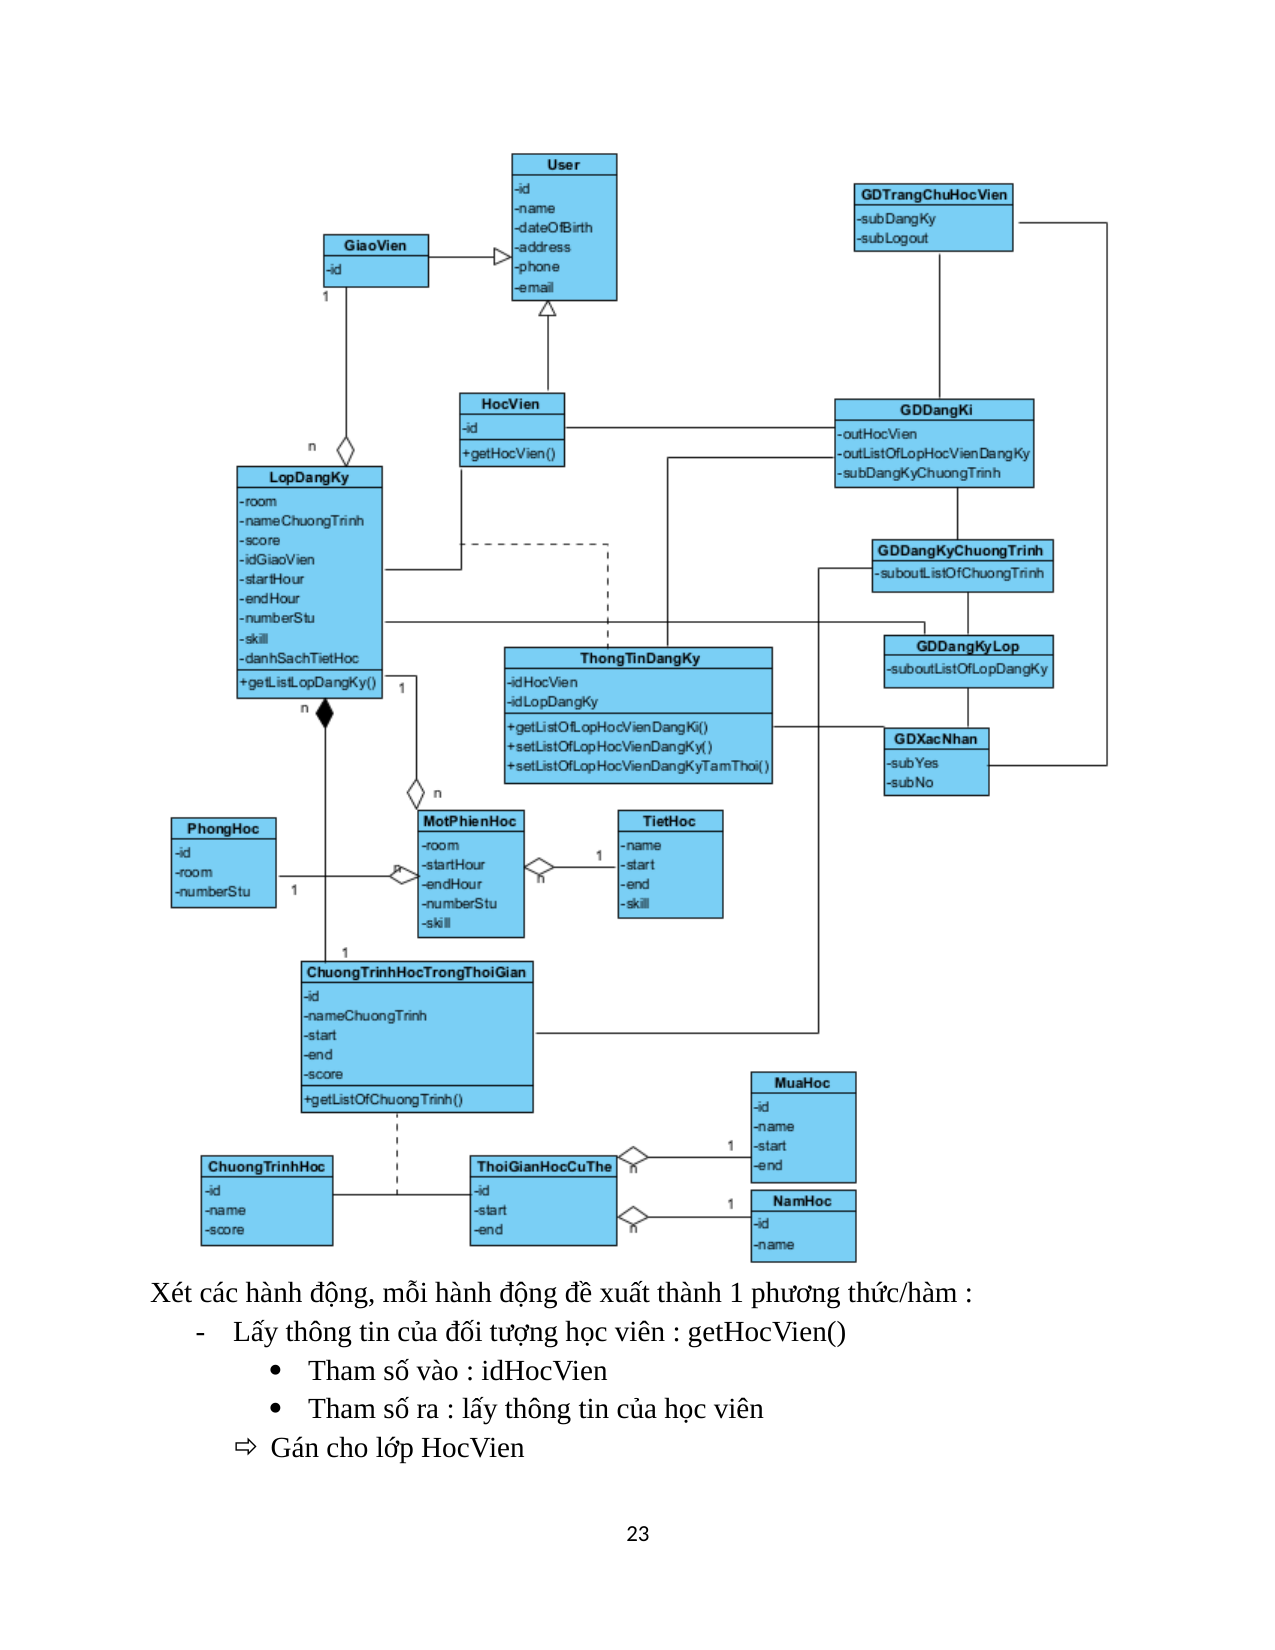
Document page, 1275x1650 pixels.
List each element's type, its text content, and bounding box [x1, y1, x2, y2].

list Tham số vào : idHocVien [270, 1353, 1125, 1386]
list Lấy thông tin của đối tượng học viên : getHocVien() [195, 1314, 1125, 1348]
picture [150, 150, 1125, 1272]
text Xét các hành động, mỗi hành động đề xuất thành 1 phương thức/hàm : [150, 1276, 1125, 1309]
list Tham số ra : lấy thông tin của học viên [270, 1391, 1125, 1425]
list Gán cho lớp HocVien [233, 1430, 1125, 1464]
